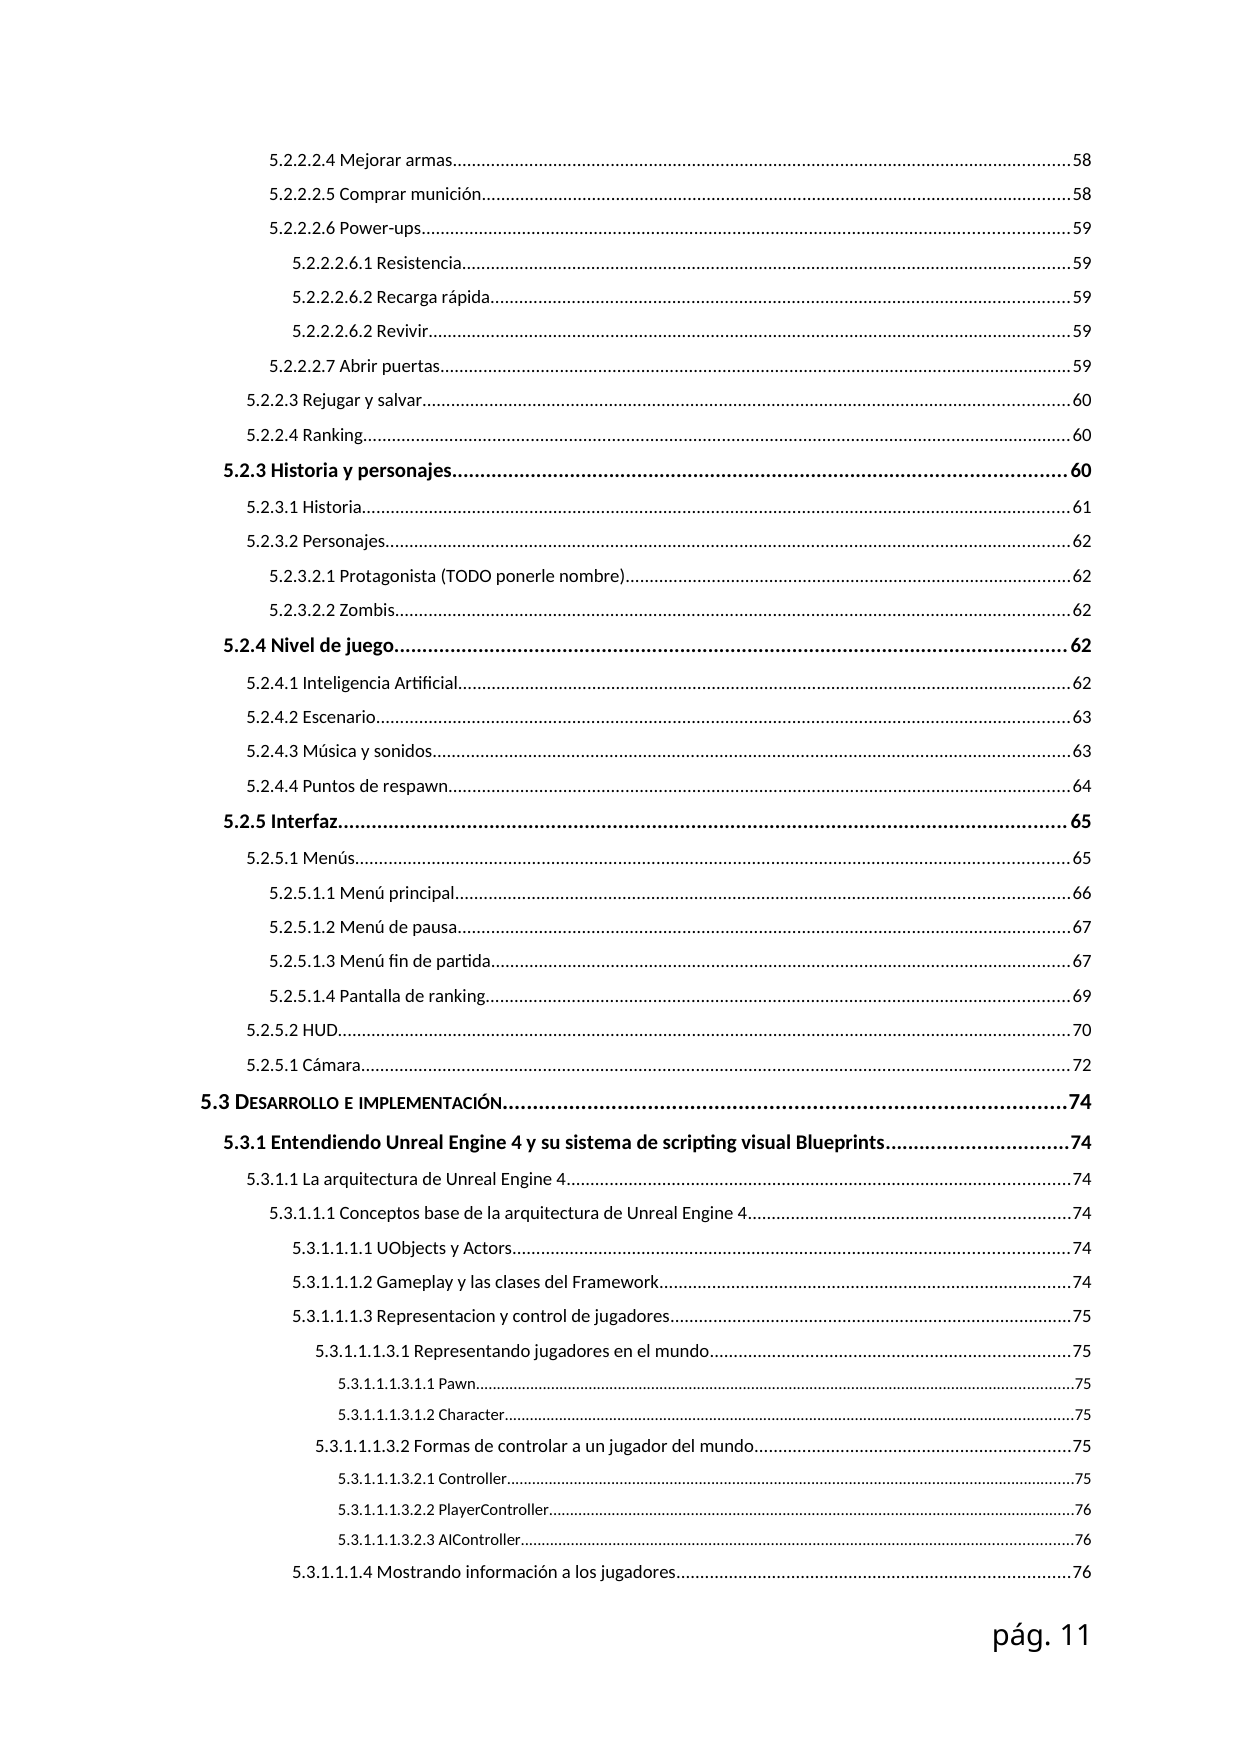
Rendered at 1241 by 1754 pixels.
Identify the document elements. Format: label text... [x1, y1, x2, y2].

text 5.2.2.2.5 Comprar munición 58 [482, 182, 1092, 205]
text 5.2.5.1.2 Menú de pausa 67 [269, 915, 1092, 938]
text 5.2.5.1 Menús 65 [246, 846, 1092, 869]
text 5.3.1.1 La arquitectura de Unreal Engine 4 74 [246, 1167, 1092, 1190]
text 5.2.2.2.6.2 Recarga rápida 59 [292, 285, 1092, 308]
text 5.3 Desarrollo e implementación 74 [200, 1087, 1092, 1115]
text 5.2.2.2.6.2 Revivir 59 [292, 319, 1092, 342]
text 5.2.3.2.1 Protagonista (TODO ponerle nombre) 62 [269, 564, 1092, 587]
text 5.2.3 Historia y personajes 60 [223, 457, 1092, 482]
text 5.3.1.1.1.3 Representacion y control de jugadores 75 [292, 1305, 1092, 1328]
text 5.3.1.1.1.3.1.2 Character 75 [338, 1404, 1092, 1424]
text 5.2.4 Nivel de juego 62 [223, 633, 1092, 658]
text 5.2.2.4 Ranking 60 [246, 423, 1092, 446]
text 5.2.5.1.3 Menú fin de partida 67 [269, 949, 1092, 972]
text 5.3.1.1.1.1 UObjects y Actors 74 [292, 1236, 1092, 1259]
text 5.2.5.2 HUD 70 [246, 1018, 1092, 1041]
text 5.3.1.1.1.4 Mostrando información a los jugadores 76 [292, 1560, 1092, 1583]
text 5.3.1.1.1.3.2.2 PlayerController 76 [338, 1499, 1092, 1519]
text 5.3.1.1.1.3.2.3 AIController 76 [338, 1529, 1092, 1550]
text 5.2.4.2 Escenario 63 [246, 705, 1092, 728]
text 5.3.1 Entendiendo Unreal Engine 4 y su sistema de scripting visual Blueprints 74 [223, 1129, 1092, 1154]
text 5.2.5.1.1 Menú principal 66 [269, 881, 1092, 904]
text 5.2.5.1 Cámara 72 [246, 1053, 1092, 1076]
text 5.3.1.1.1.3.2.1 Controller 75 [338, 1469, 1092, 1489]
text 5.3.1.1.1.3.1.1 Pawn 75 [338, 1373, 1092, 1394]
text 5.2.2.2.4 Mejorar armas 58 [452, 148, 1092, 171]
text 5.3.1.1.1.3.1 Representando jugadores en el mundo 75 [315, 1339, 1092, 1362]
text 5.2.4.4 Puntos de respawn 64 [246, 774, 1092, 797]
text 5.2.2.2.6.1 Resistencia 59 [292, 251, 1092, 274]
text 5.3.1.1.1 Conceptos base de la arquitectura de Unreal Engine 4 74 [269, 1202, 1092, 1224]
text 5.2.5 Interfaz 65 [223, 808, 1092, 834]
text 5.2.2.3 Rejugar y salvar 60 [246, 388, 1092, 411]
text 5.2.3.1 Historia 61 [246, 495, 1092, 518]
text 5.3.1.1.1.2 Gameplay y las clases del Framework 74 [292, 1270, 1092, 1293]
text 5.2.5.1.4 Pantalla de ranking 69 [269, 984, 1092, 1007]
text 5.2.2.2.7 Abrir puertas 59 [440, 354, 1092, 377]
text 5.2.4.3 Música y sonidos 63 [246, 739, 1092, 762]
text 5.2.2.2.6 Power-ups 59 [421, 216, 1092, 239]
text 5.3.1.1.1.3.2 Formas de controlar a un jugador del mundo 75 [315, 1434, 1092, 1457]
text 5.2.4.1 Inteligencia Artificial 62 [246, 671, 1092, 694]
text 5.2.3.2 Personajes 62 [246, 529, 1092, 552]
text 5.2.3.2.2 Zombis 62 [269, 598, 1092, 621]
